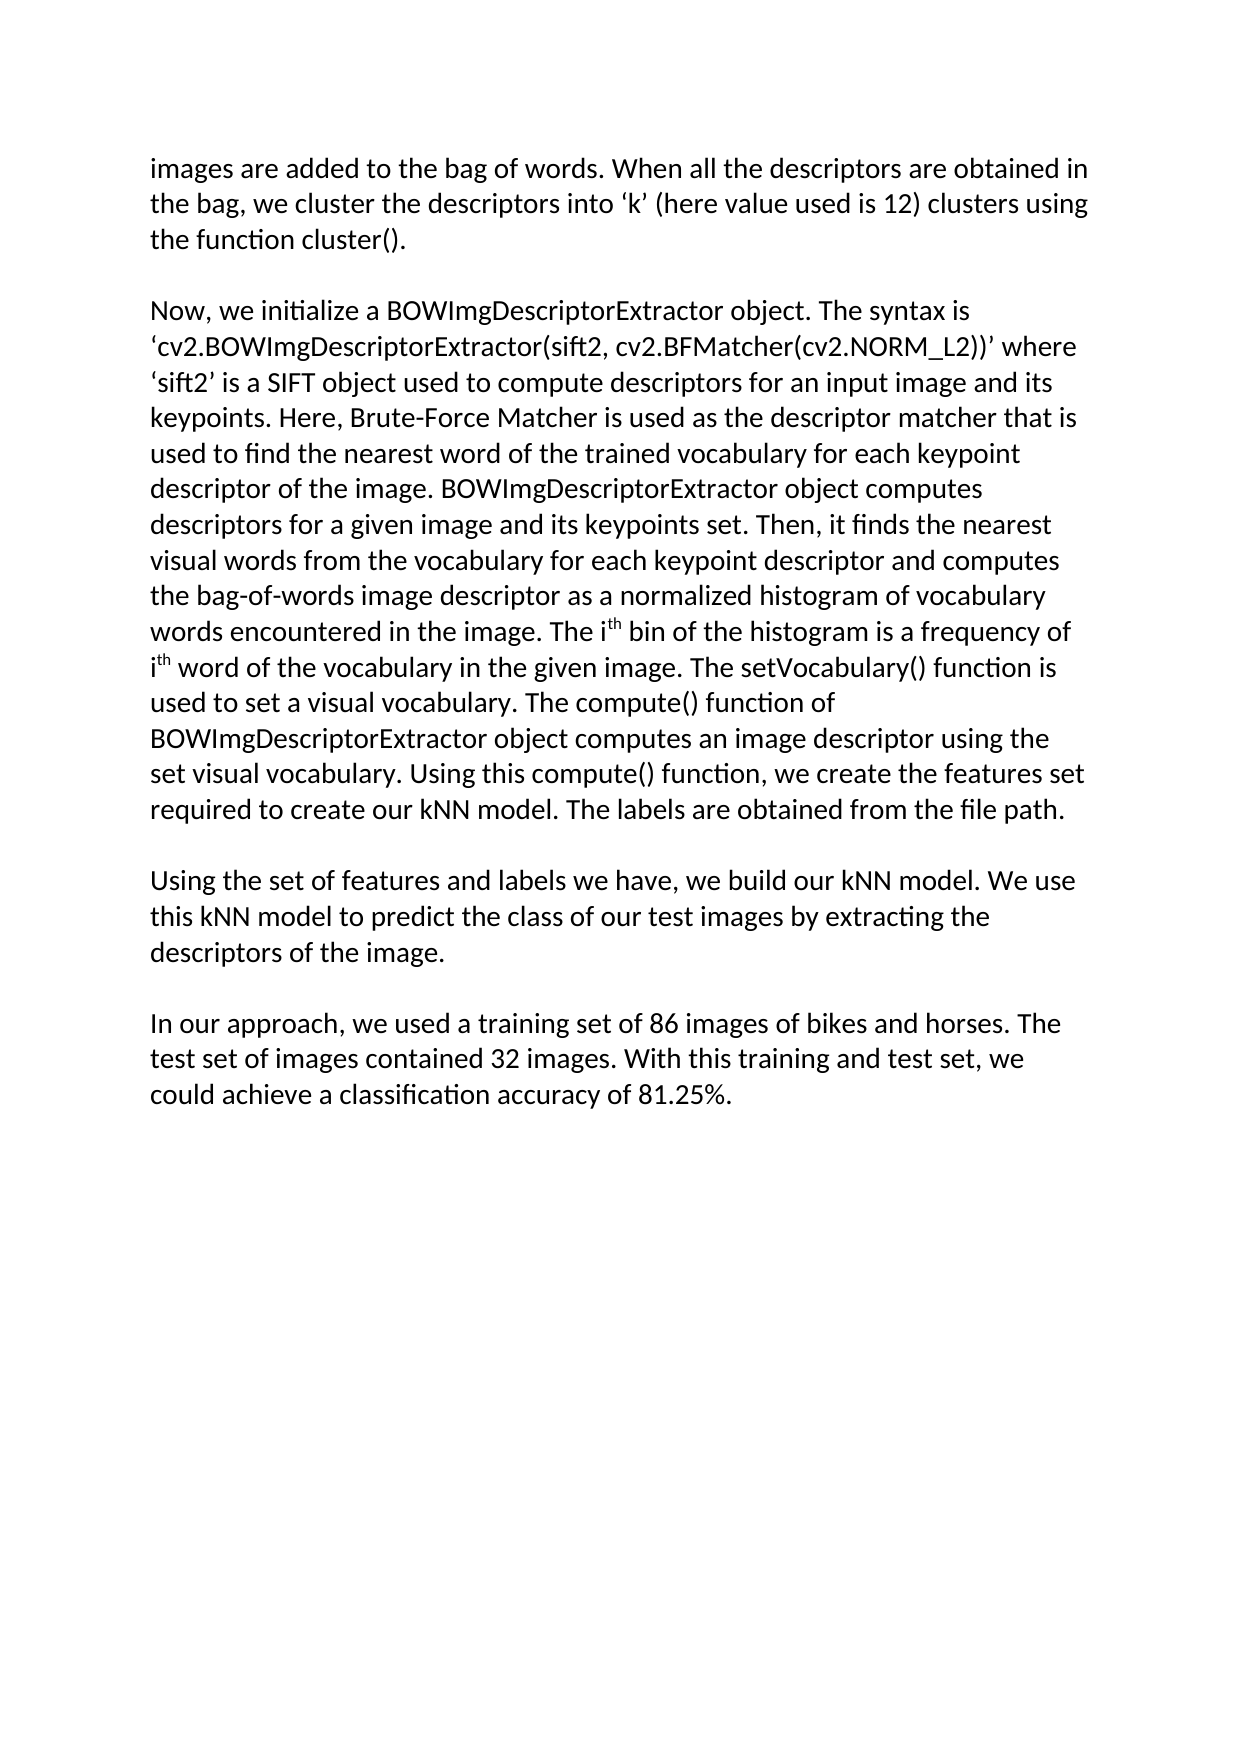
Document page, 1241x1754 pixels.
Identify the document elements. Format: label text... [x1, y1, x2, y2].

text In our approach, we used a training set of 86 images of bikes and horses. The test set of images contained 32 images. With this training and test set, we could achieve a classification accuracy of 81.25%. [150, 1005, 1090, 1112]
text Now, we initialize a BOWImgDescriptorExtractor object. The syntax is ‘cv2.BOWImgDescriptorExtractor(sift2, cv2.BFMatcher(cv2.NORM_L2))’ where ‘sift2’ is a SIFT object used to compute descriptors for an input image and its keypoints. Here, Brute-Force Matcher is used as the descriptor matcher that is used to find the nearest word of the trained vocabulary for each keypoint descriptor of the image. BOWImgDescriptorExtractor object computes descriptors for a given image and its keypoints set. Then, it finds the nearest visual words from the vocabulary for each keypoint descriptor and computes the bag-of-words image descriptor as a normalized histogram of vocabulary words encountered in the image. The ith bin of the histogram is a frequency of ith word of the vocabulary in the given image. The setVocabulary() function is used to set a visual vocabulary. The compute() function of BOWImgDescriptorExtractor object computes an image descriptor using the set visual vocabulary. Using this compute() function, we create the features set required to create our kNN model. The labels are obtained from the file path. [150, 292, 1090, 827]
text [150, 150, 1090, 257]
text Using the set of features and labels we have, we build our kNN model. We use this kNN model to predict the class of our test images by extracting the descriptors of the image. [150, 862, 1090, 969]
